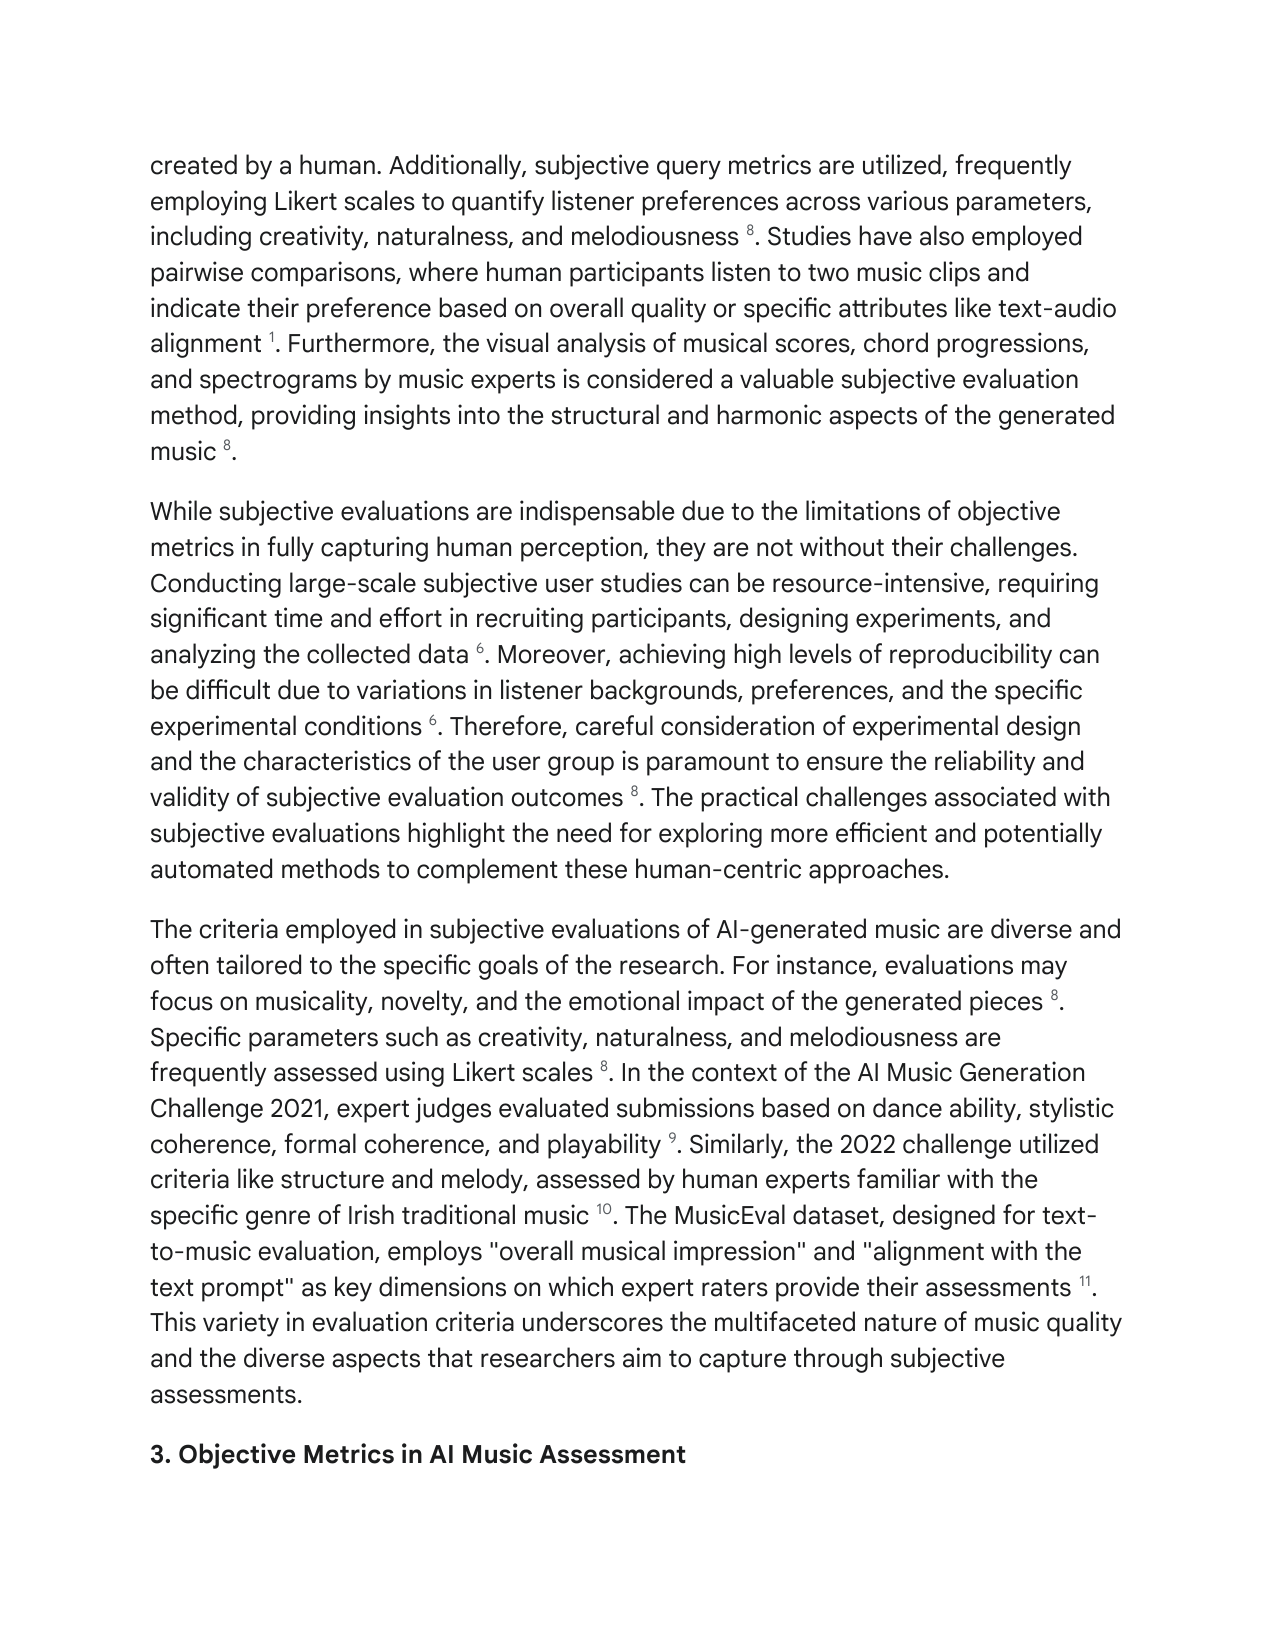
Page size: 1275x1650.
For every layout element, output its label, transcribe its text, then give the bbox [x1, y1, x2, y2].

text While subjective evaluations are indispensable due to the limitations of objective metrics in fully capturing human perception, they are not without their challenges. Conducting large-scale subjective user studies can be resource-intensive, requiring significant time and effort in recruiting participants, designing experiments, and analyzing the collected data 6. Moreover, achieving high levels of reproducibility can be difficult due to variations in listener backgrounds, preferences, and the specific experimental conditions 6. Therefore, careful consideration of experimental design and the characteristics of the user group is paramount to ensure the reliability and validity of subjective evaluation outcomes 8. The practical challenges associated with subjective evaluations highlight the need for exploring more efficient and potentially automated methods to complement these human-centric approaches. [150, 497, 1125, 885]
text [150, 150, 1125, 467]
text 3. Objective Metrics in AI Music Assessment [150, 1440, 1125, 1471]
text The criteria employed in subjective evaluations of AI-generated music are diverse and often tailored to the specific goals of the research. For instance, evaluations may focus on musicality, novelty, and the emotional impact of the generated pieces 8. Specific parameters such as creativity, naturalness, and melodiousness are frequently assessed using Likert scales 8. In the context of the AI Music Generation Challenge 2021, expert judges evaluated submissions based on dance ability, stylistic coherence, formal coherence, and playability 9. Similarly, the 2022 challenge utilized criteria like structure and melody, assessed by human experts familiar with the specific genre of Irish traditional music 10. The MusicEval dataset, designed for text-to-music evaluation, employs "overall musical impression" and "alignment with the text prompt" as key dimensions on which expert raters provide their assessments 11. This variety in evaluation criteria underscores the multifaceted nature of music quality and the diverse aspects that researchers aim to capture through subjective assessments. [150, 914, 1125, 1410]
